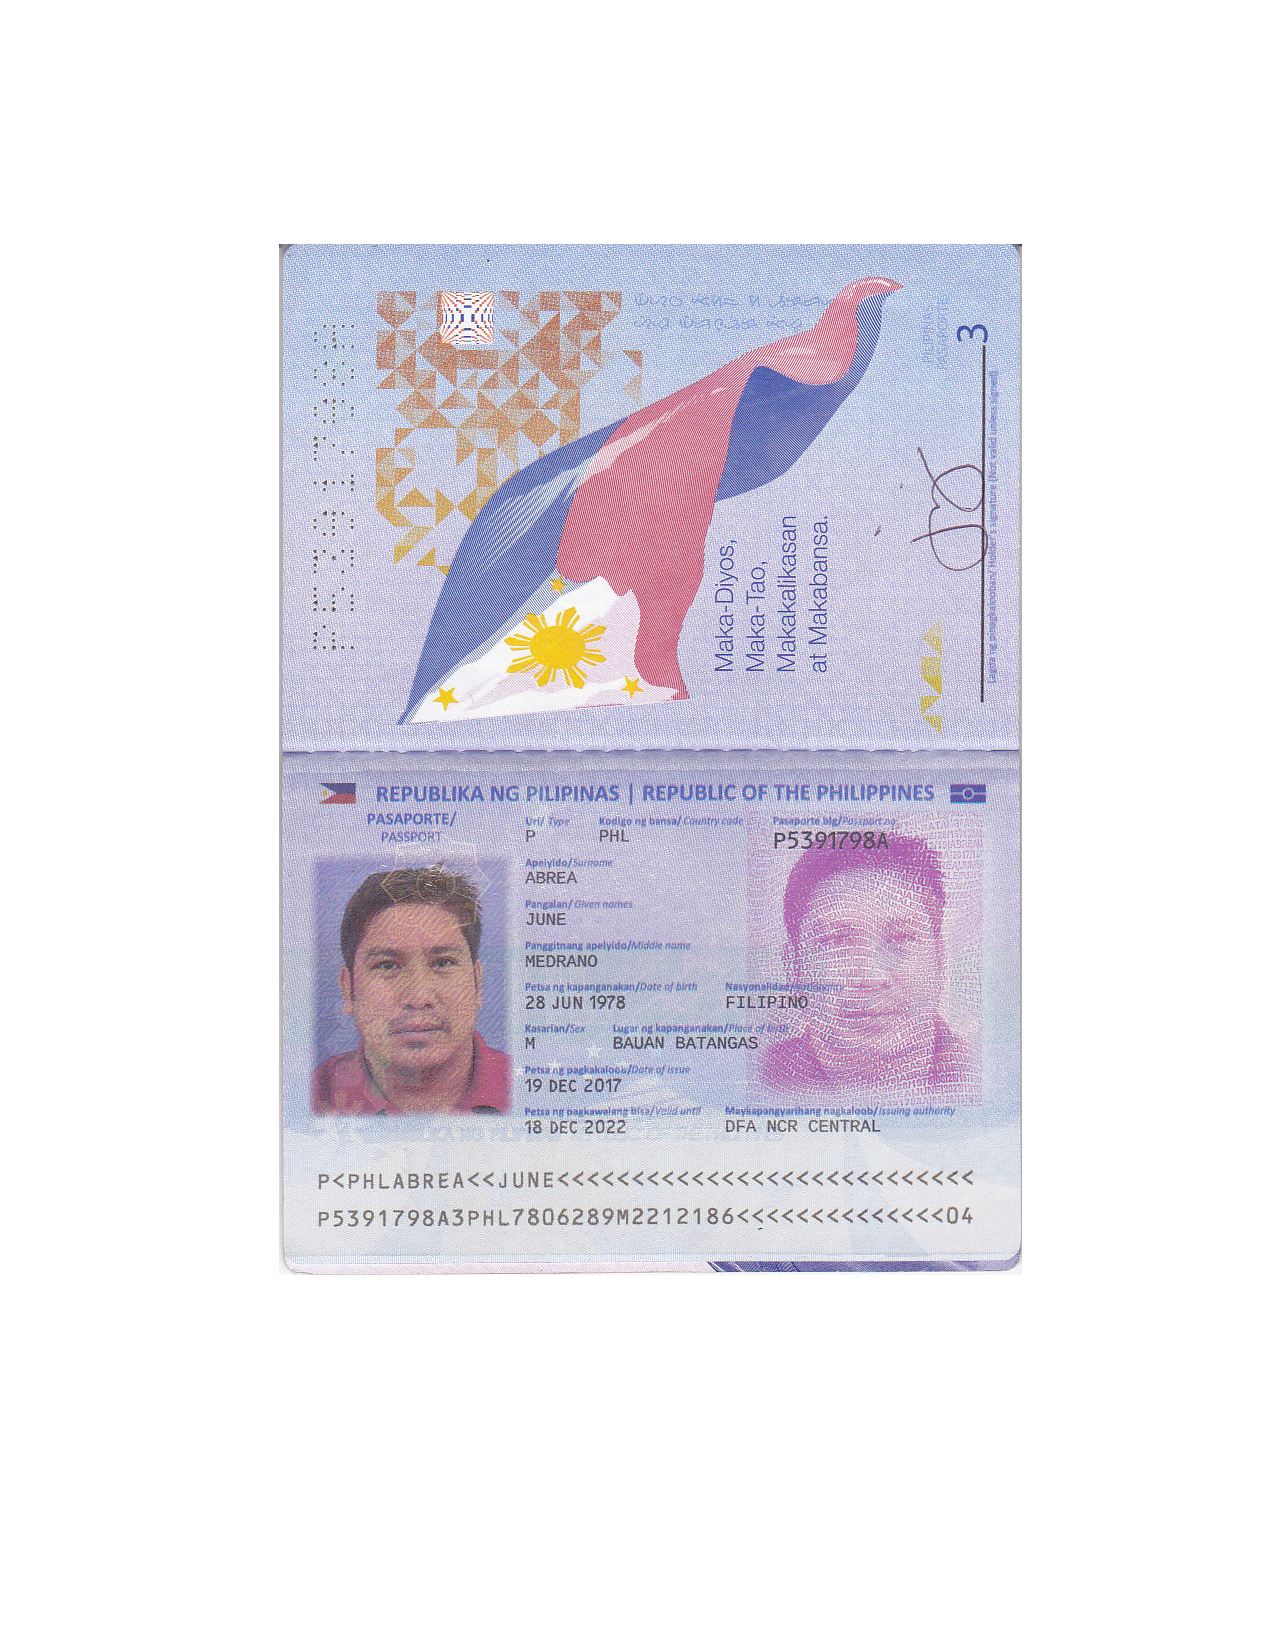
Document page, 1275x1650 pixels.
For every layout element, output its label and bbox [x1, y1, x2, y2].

picture [279, 244, 1022, 1275]
